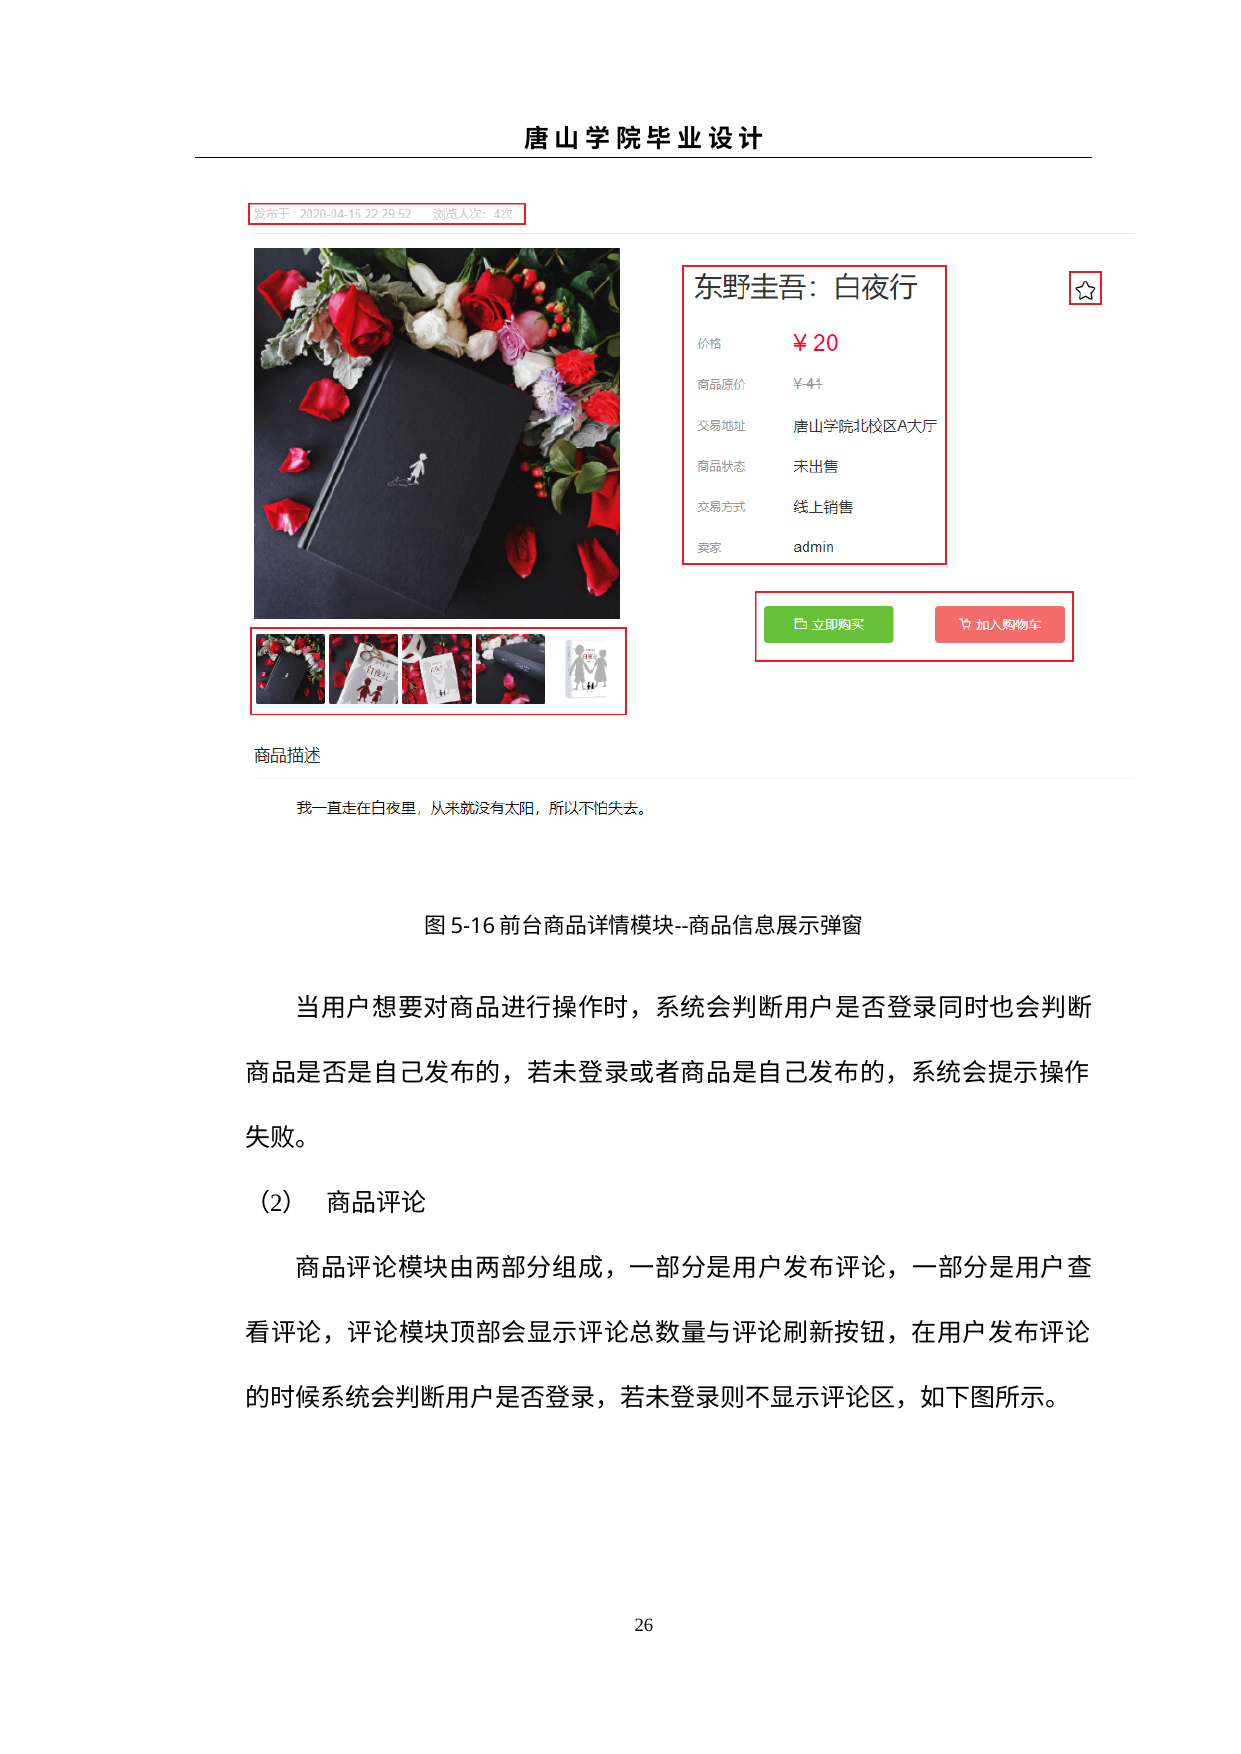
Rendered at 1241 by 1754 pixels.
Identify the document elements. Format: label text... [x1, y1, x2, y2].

text 当用户想要对商品进行操作时，系统会判断用户是否登录同时也会判断商品是否是自己发布的，若未登录或者商品是自己发布的，系统会提示操作失败。 [245, 973, 1092, 1168]
text 图5-16前台商品详情模块--商品信息展示弹窗 [195, 908, 1092, 940]
text 商品评论模块由两部分组成，一部分是用户发布评论，一部分是用户查看评论，评论模块顶部会显示评论总数量与评论刷新按钮，在用户发布评论的时候系统会判断用户是否登录，若未登录则不显示评论区，如下图所示。 [245, 1233, 1092, 1428]
list 商品评论 [245, 1168, 1092, 1233]
picture [245, 192, 1143, 893]
